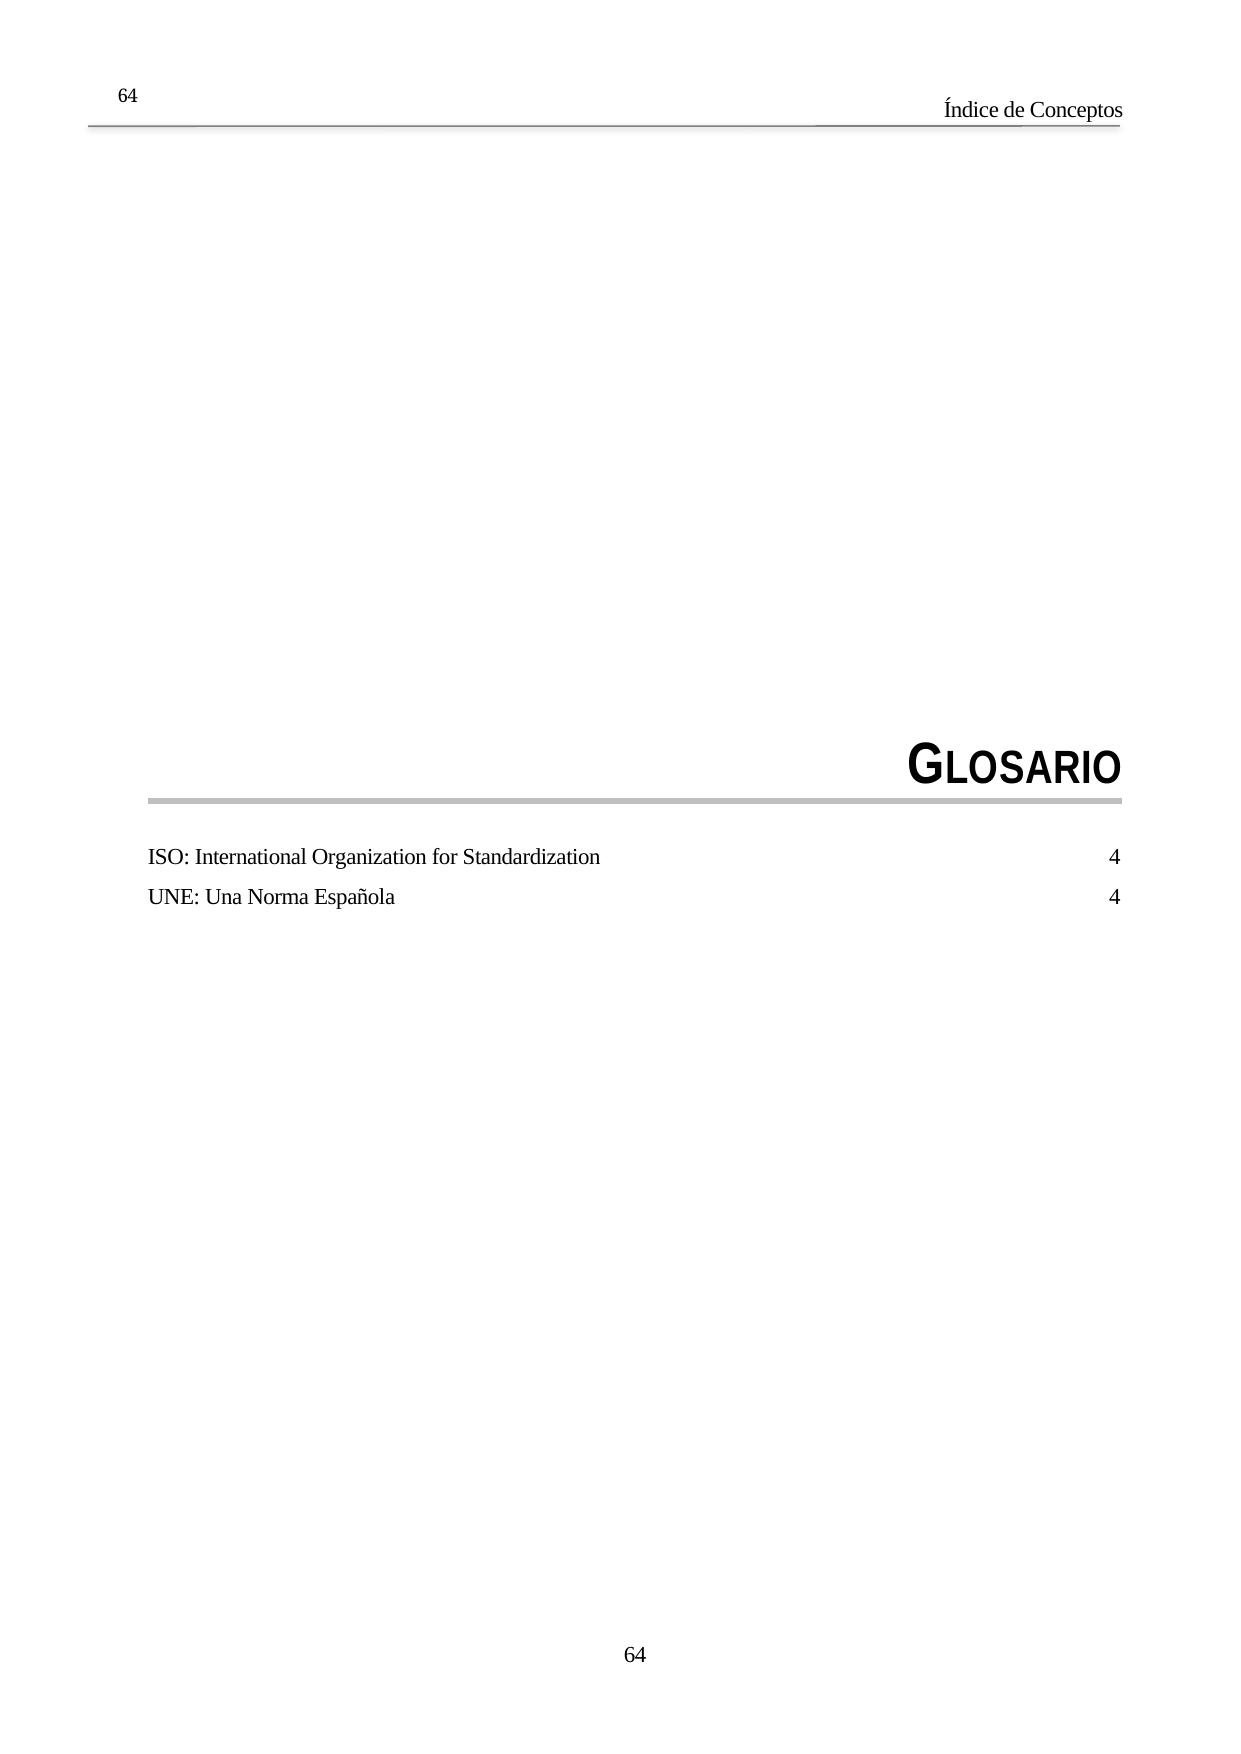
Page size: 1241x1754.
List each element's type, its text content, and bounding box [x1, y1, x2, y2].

text UNE: Una Norma Española 4 [148, 883, 1122, 909]
subtitle Glosario [148, 729, 1122, 798]
text ISO: International Organization for Standardization 4 [148, 842, 1122, 870]
